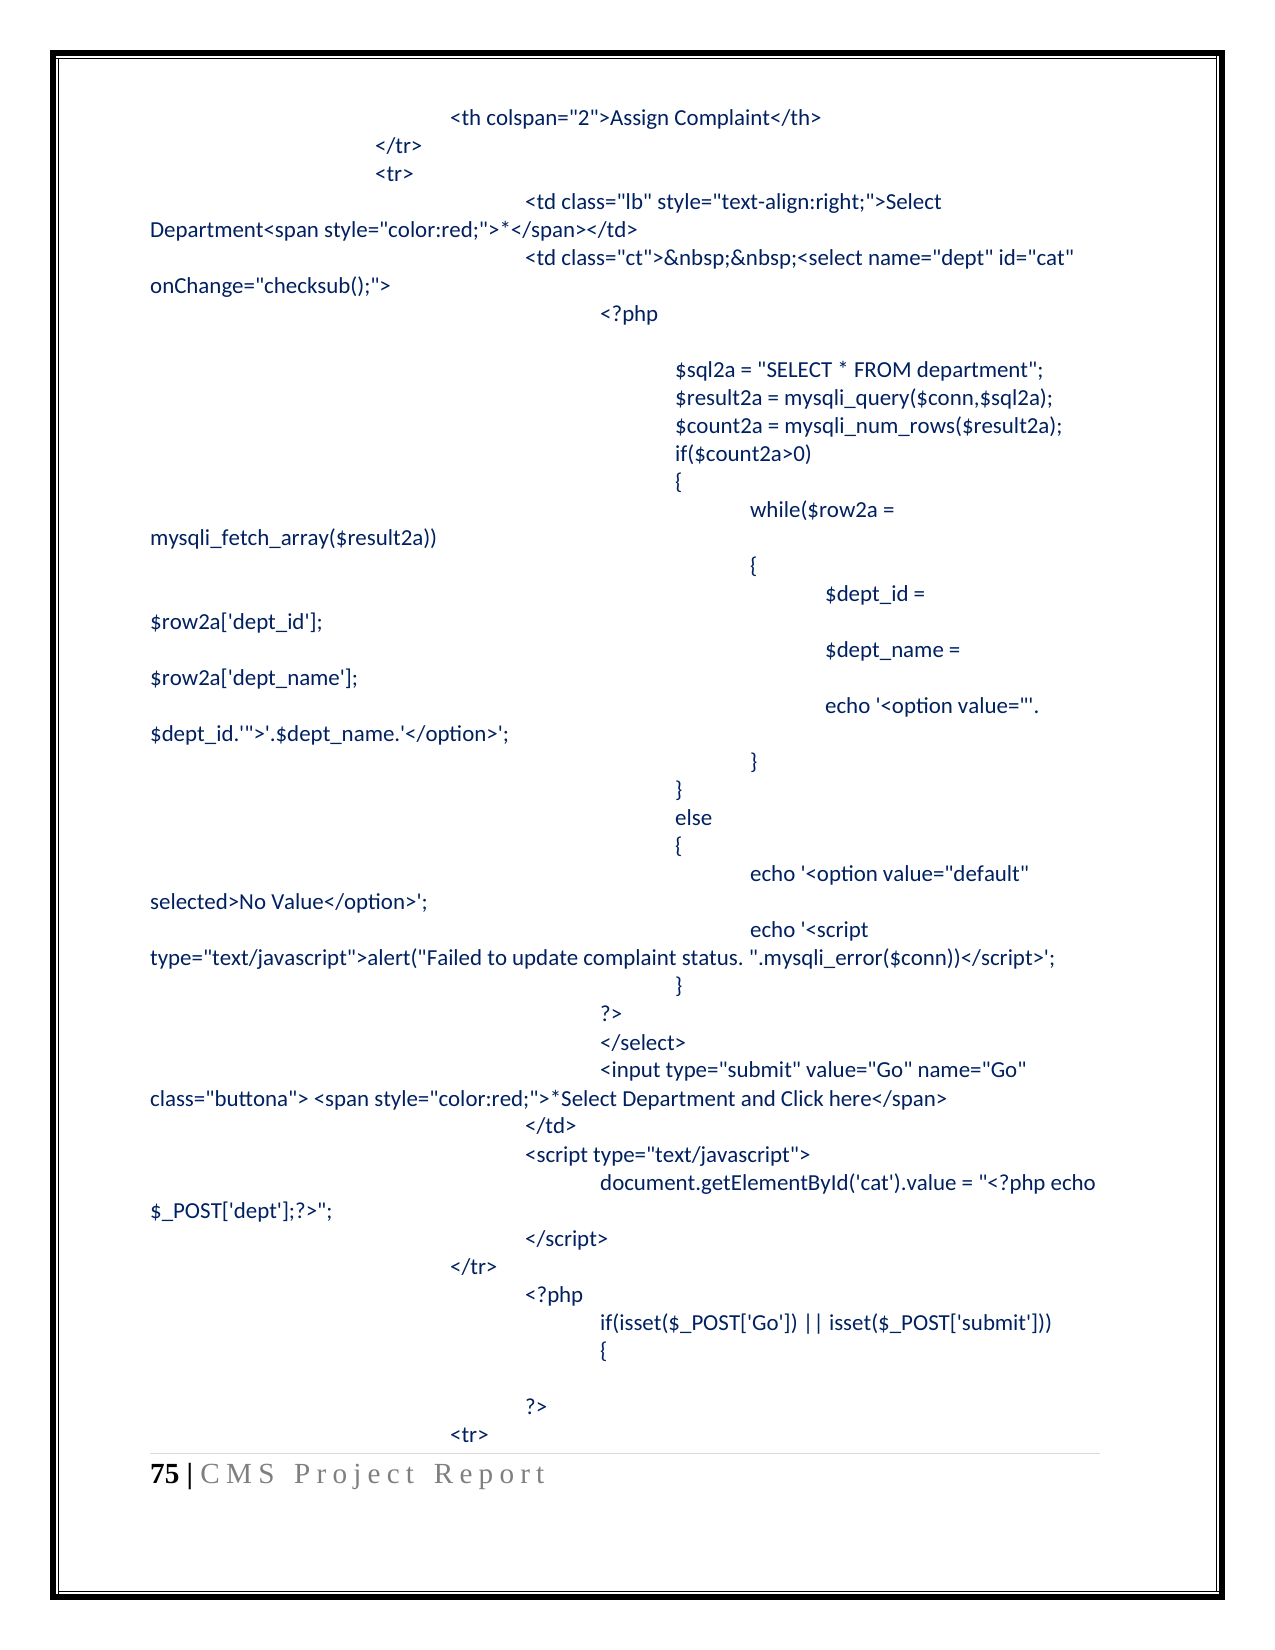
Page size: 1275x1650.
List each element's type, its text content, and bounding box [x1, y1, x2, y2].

text document.getElementById('cat').value = "<?php echo $_POST['dept'];?>"; [150, 1168, 1100, 1224]
text </script> [150, 1224, 1100, 1252]
text <input type="submit" value="Go" name="Go" class="buttona"> <span style="color:red;">*Select Department and Click here</span> [150, 1056, 1100, 1112]
text <td class="lb" style="text-align:right;">Select Department<span style="color:red;">*</span></td> [150, 187, 1100, 243]
text <script type="text/javascript"> [150, 1140, 1100, 1168]
text { [150, 831, 1100, 859]
text </td> [150, 1112, 1100, 1140]
text if($count2a>0) [150, 439, 1100, 467]
text </tr> [150, 131, 1100, 159]
text ?> [150, 1392, 1100, 1420]
text <td class="ct">&nbsp;&nbsp;<select name="dept" id="cat" onChange="checksub();"> [150, 243, 1100, 299]
text $sql2a = "SELECT * FROM department"; [150, 355, 1100, 383]
text if(isset($_POST['Go']) || isset($_POST['submit'])) [150, 1308, 1100, 1336]
text else [150, 803, 1100, 831]
text </tr> [150, 1252, 1100, 1280]
text } [150, 972, 1100, 999]
text } [150, 747, 1100, 775]
text ?> [150, 999, 1100, 1028]
text } [150, 775, 1100, 803]
text $dept_id = $row2a['dept_id']; [150, 579, 1100, 635]
text $dept_name = $row2a['dept_name']; [150, 635, 1100, 691]
text <tr> [150, 1420, 1100, 1448]
text $result2a = mysqli_query($conn,$sql2a); [150, 383, 1100, 411]
text <?php [150, 1280, 1100, 1308]
text </select> [150, 1028, 1100, 1056]
text { [150, 551, 1100, 579]
text echo '<option value="'.$dept_id.'">'.$dept_name.'</option>'; [150, 691, 1100, 747]
text <th colspan="2">Assign Complaint</th> [150, 103, 1100, 131]
text { [150, 467, 1100, 495]
text <tr> [150, 159, 1100, 187]
text <?php [150, 299, 1100, 327]
text echo '<script type="text/javascript">alert("Failed to update complaint status. ".mysqli_error($conn))</script>'; [150, 916, 1100, 972]
text while($row2a = mysqli_fetch_array($result2a)) [150, 495, 1100, 551]
text $count2a = mysqli_num_rows($result2a); [150, 411, 1100, 439]
text echo '<option value="default" selected>No Value</option>'; [150, 859, 1100, 916]
text { [150, 1336, 1100, 1364]
